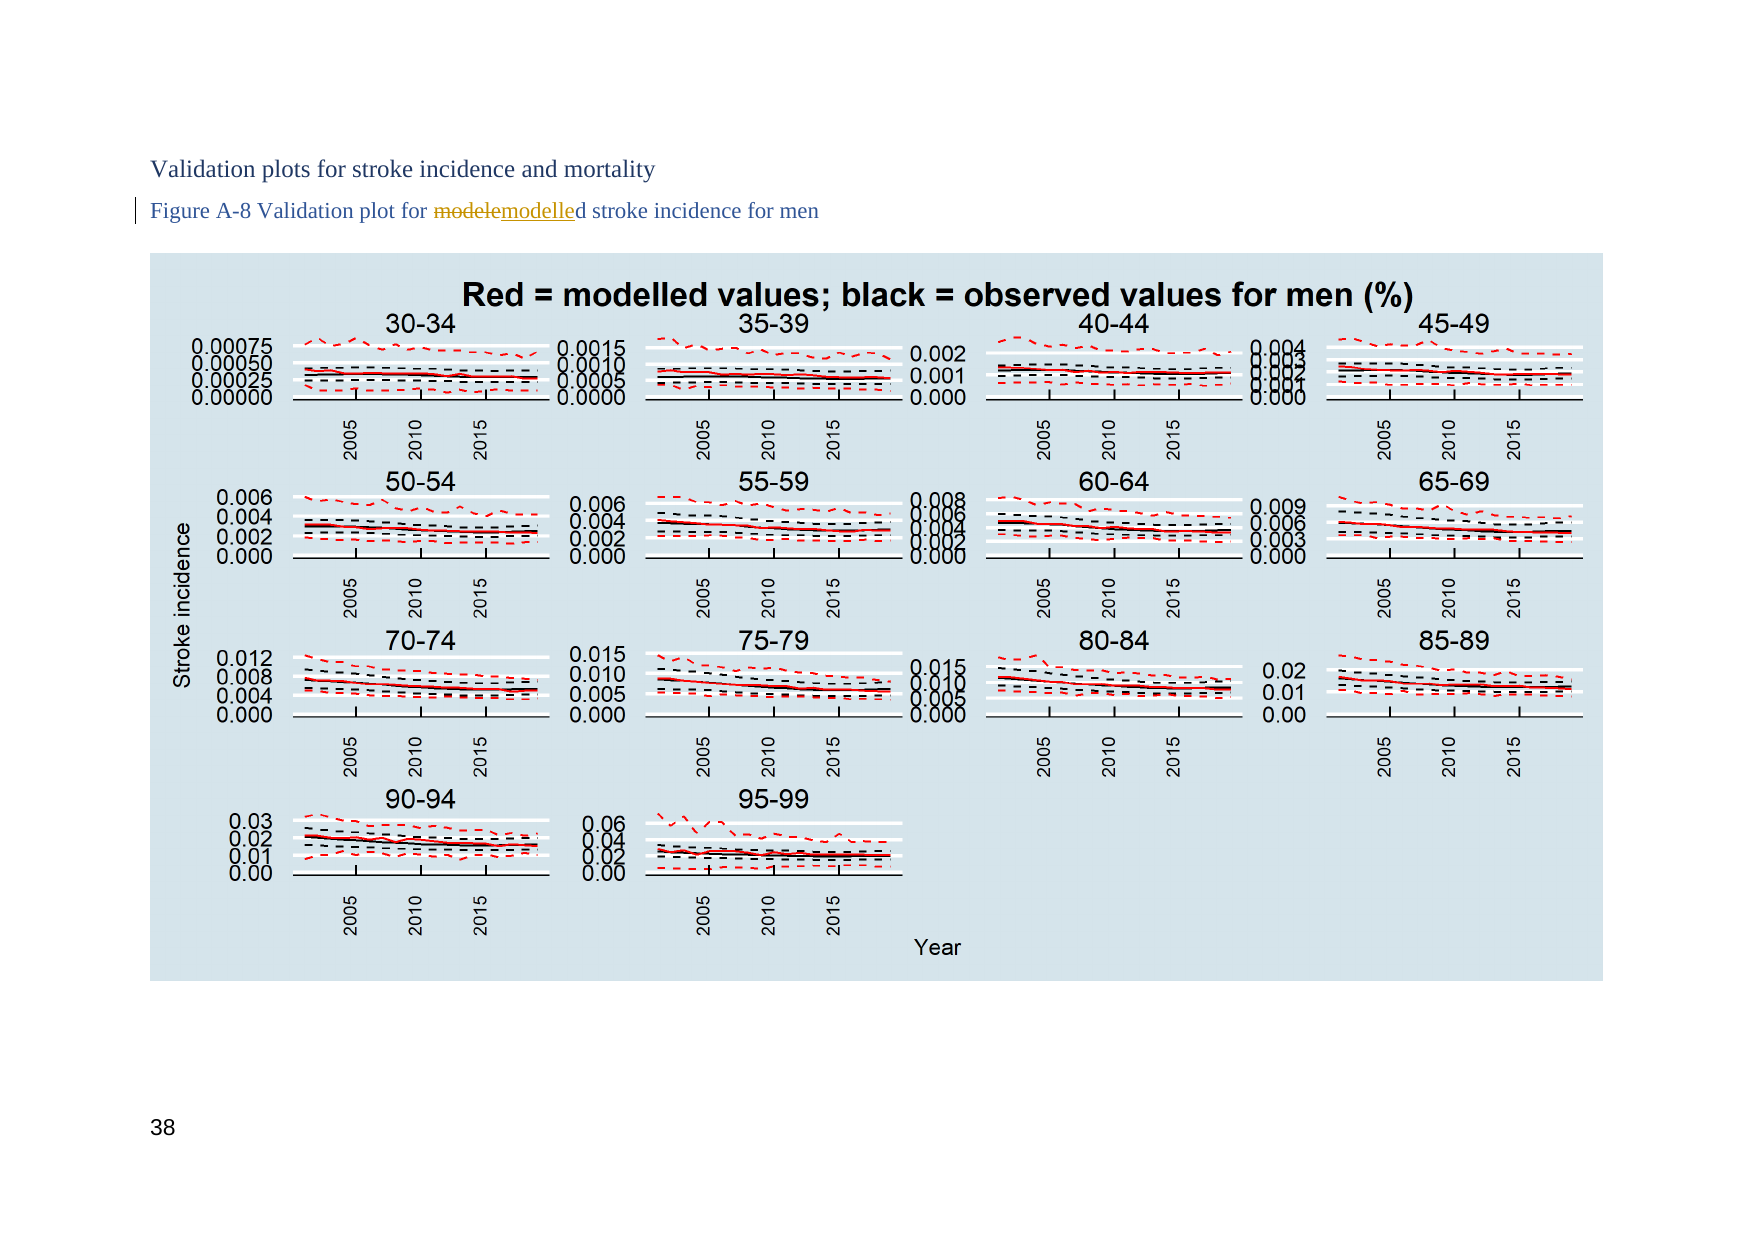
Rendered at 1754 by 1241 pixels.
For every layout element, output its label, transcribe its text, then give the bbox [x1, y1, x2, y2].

text Figure A-8 Validation plot for d stroke incidence for men [150, 197, 1604, 224]
picture [150, 253, 1603, 981]
subtitle Validation plots for stroke incidence and mortality [150, 154, 1604, 183]
